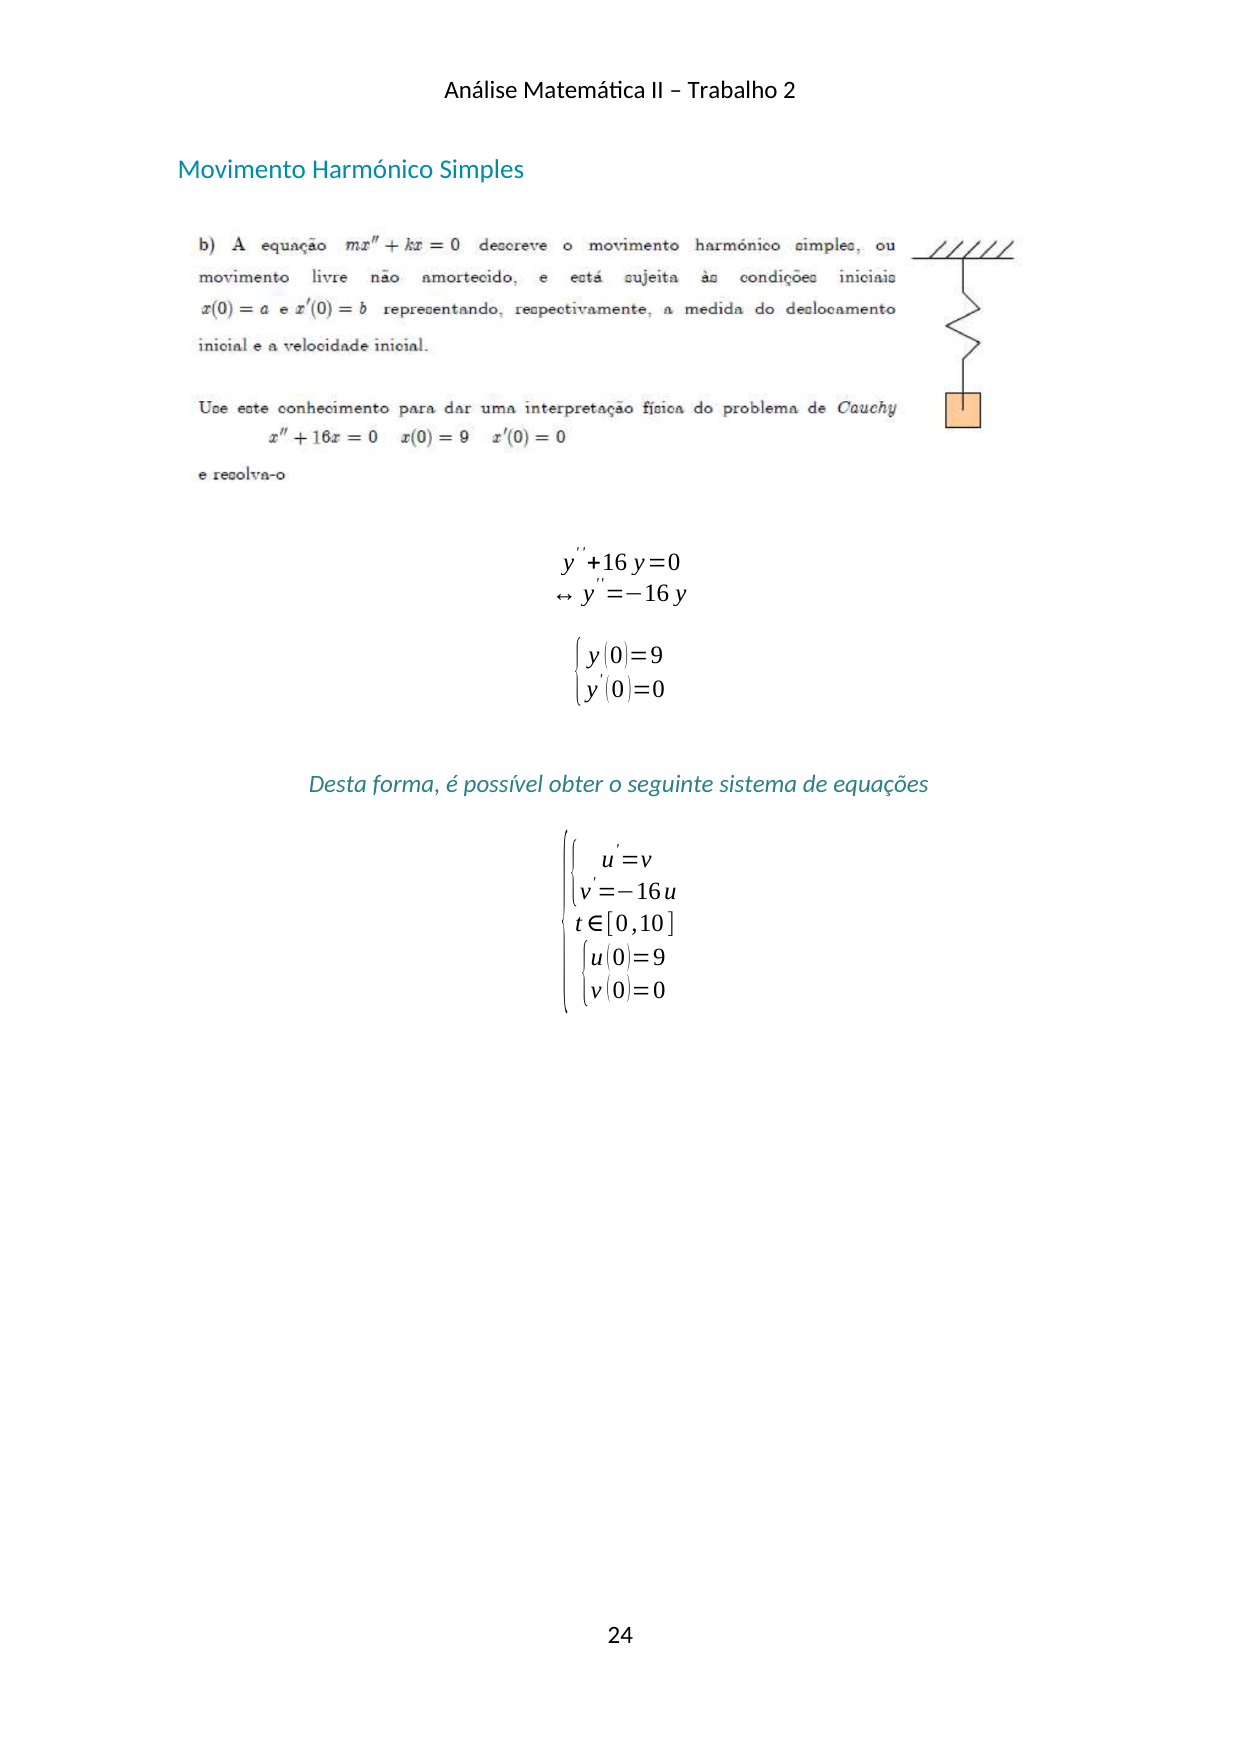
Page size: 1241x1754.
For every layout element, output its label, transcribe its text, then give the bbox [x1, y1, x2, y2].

text Desta forma, é possível obter o seguinte sistema de equações [177, 769, 1063, 799]
picture [177, 215, 1063, 507]
subtitle Movimento Harmónico Simples [177, 152, 1063, 185]
